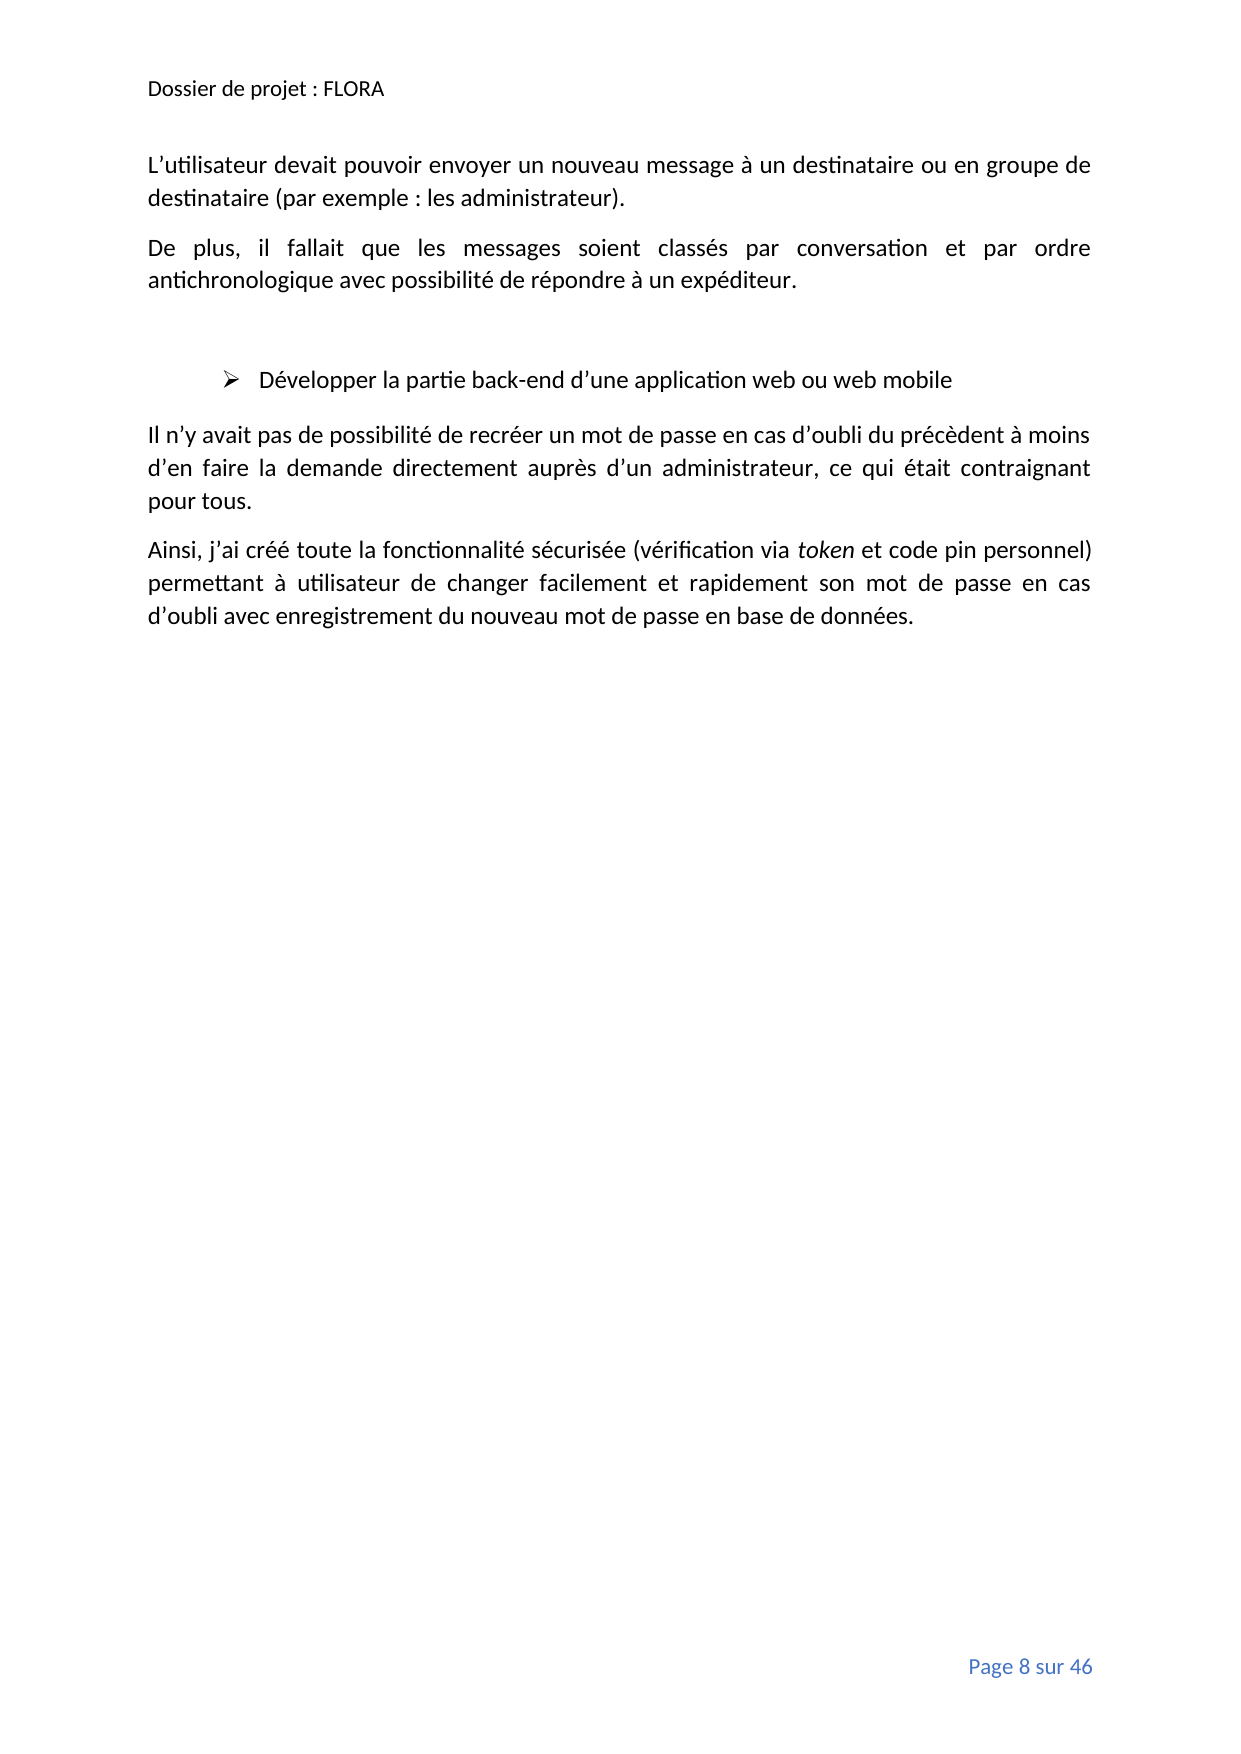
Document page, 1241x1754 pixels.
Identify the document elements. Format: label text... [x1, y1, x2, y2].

text L’utilisateur devait pouvoir envoyer un nouveau message à un destinataire ou en groupe de destinataire (par exemple : les administrateur). [148, 149, 1093, 213]
text De plus, il fallait que les messages soient classés par conversation et par ordre antichronologique avec possibilité de répondre à un expéditeur. [148, 232, 1093, 295]
subtitle Développer la partie back-end d’une application web ou web mobile [221, 364, 1093, 394]
text Il n’y avait pas de possibilité de recréer un mot de passe en cas d’oubli du précèdent à moins d’en faire la demande directement auprès d’un administrateur, ce qui était contraignant pour tous. [148, 419, 1093, 516]
text Ainsi, j’ai créé toute la fonctionnalité sécurisée (vérification via token et code pin personnel) permettant à utilisateur de changer facilement et rapidement son mot de passe en cas d’oubli avec enregistrement du nouveau mot de passe en base de données. [148, 535, 1093, 631]
